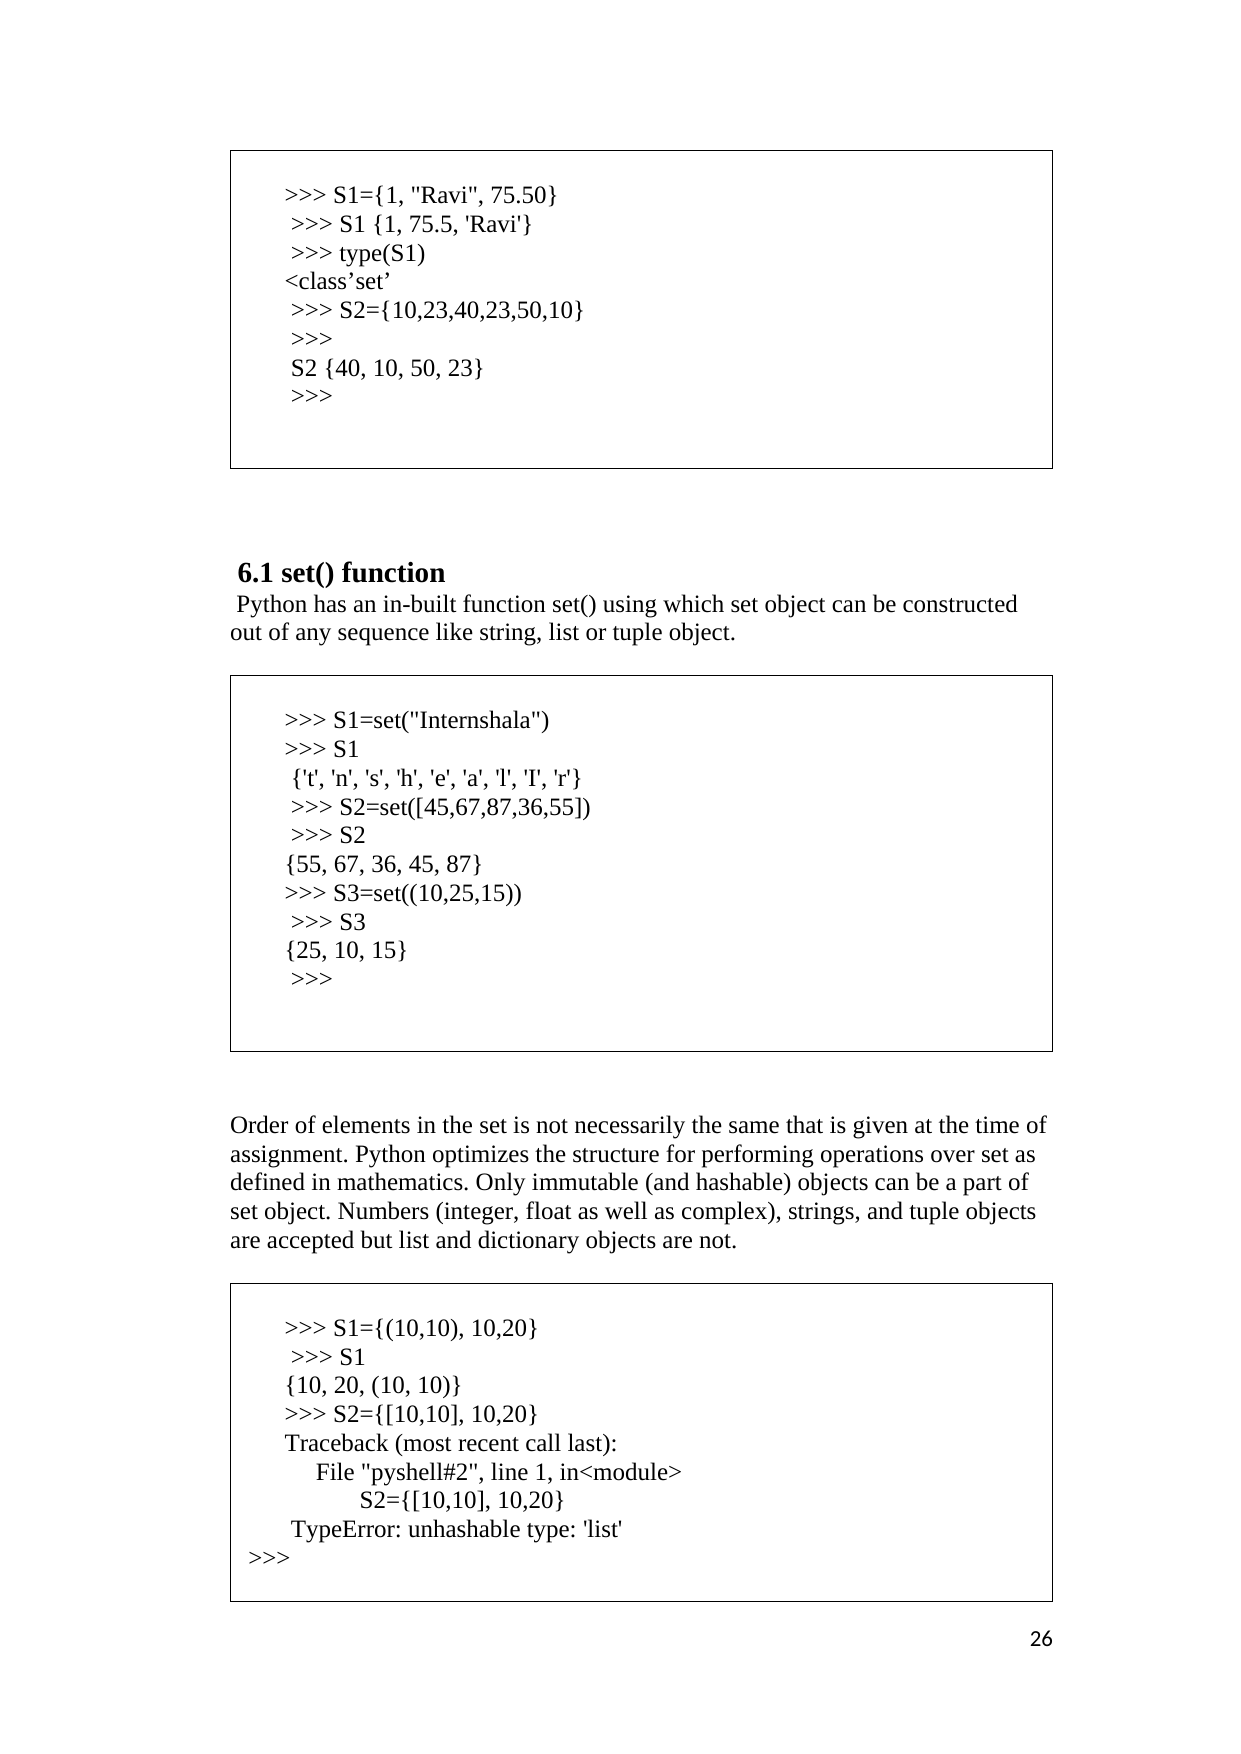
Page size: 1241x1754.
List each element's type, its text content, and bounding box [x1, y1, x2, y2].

list 6.1 set() function [230, 555, 1053, 589]
list Order of elements in the set is not necessarily the same that is given at the time of assignment. Python optimizes the structure for performing operations over set as defined in mathematics. Only immutable (and hashable) objects can be a part of set object. Numbers (integer, float as well as complex), strings, and tuple objects are accepted but list and dictionary objects are not. [230, 1110, 1053, 1254]
table_header >>> S1=set("Internshala") >>> S1 {'t', 'n', 's', 'h', 'e', 'a', 'l', 'I', 'r'} >>> S2=set([45,67,87,36,55]) >>> S2 {55, 67, 36, 45, 87} >>> S3=set((10,25,15)) >>> S3 {25, 10, 15} >>> [231, 676, 1052, 1051]
list Python has an in-built function set() using which set object can be constructed out of any sequence like string, list or tuple object. [230, 589, 1053, 646]
table_header >>> S1={(10,10), 10,20} >>> S1 {10, 20, (10, 10)} >>> S2={[10,10], 10,20} Traceback (most recent call last): File "pyshell#2", line 1, in<module> S2={[10,10], 10,20} TypeError: unhashable type: 'list' >>> [231, 1284, 1052, 1601]
table_header >>> S1={1, "Ravi", 75.50} >>> S1 {1, 75.5, 'Ravi'} >>> type(S1) <class’set’ >>> S2={10,23,40,23,50,10} >>> S2 {40, 10, 50, 23} >>> [231, 151, 1052, 468]
